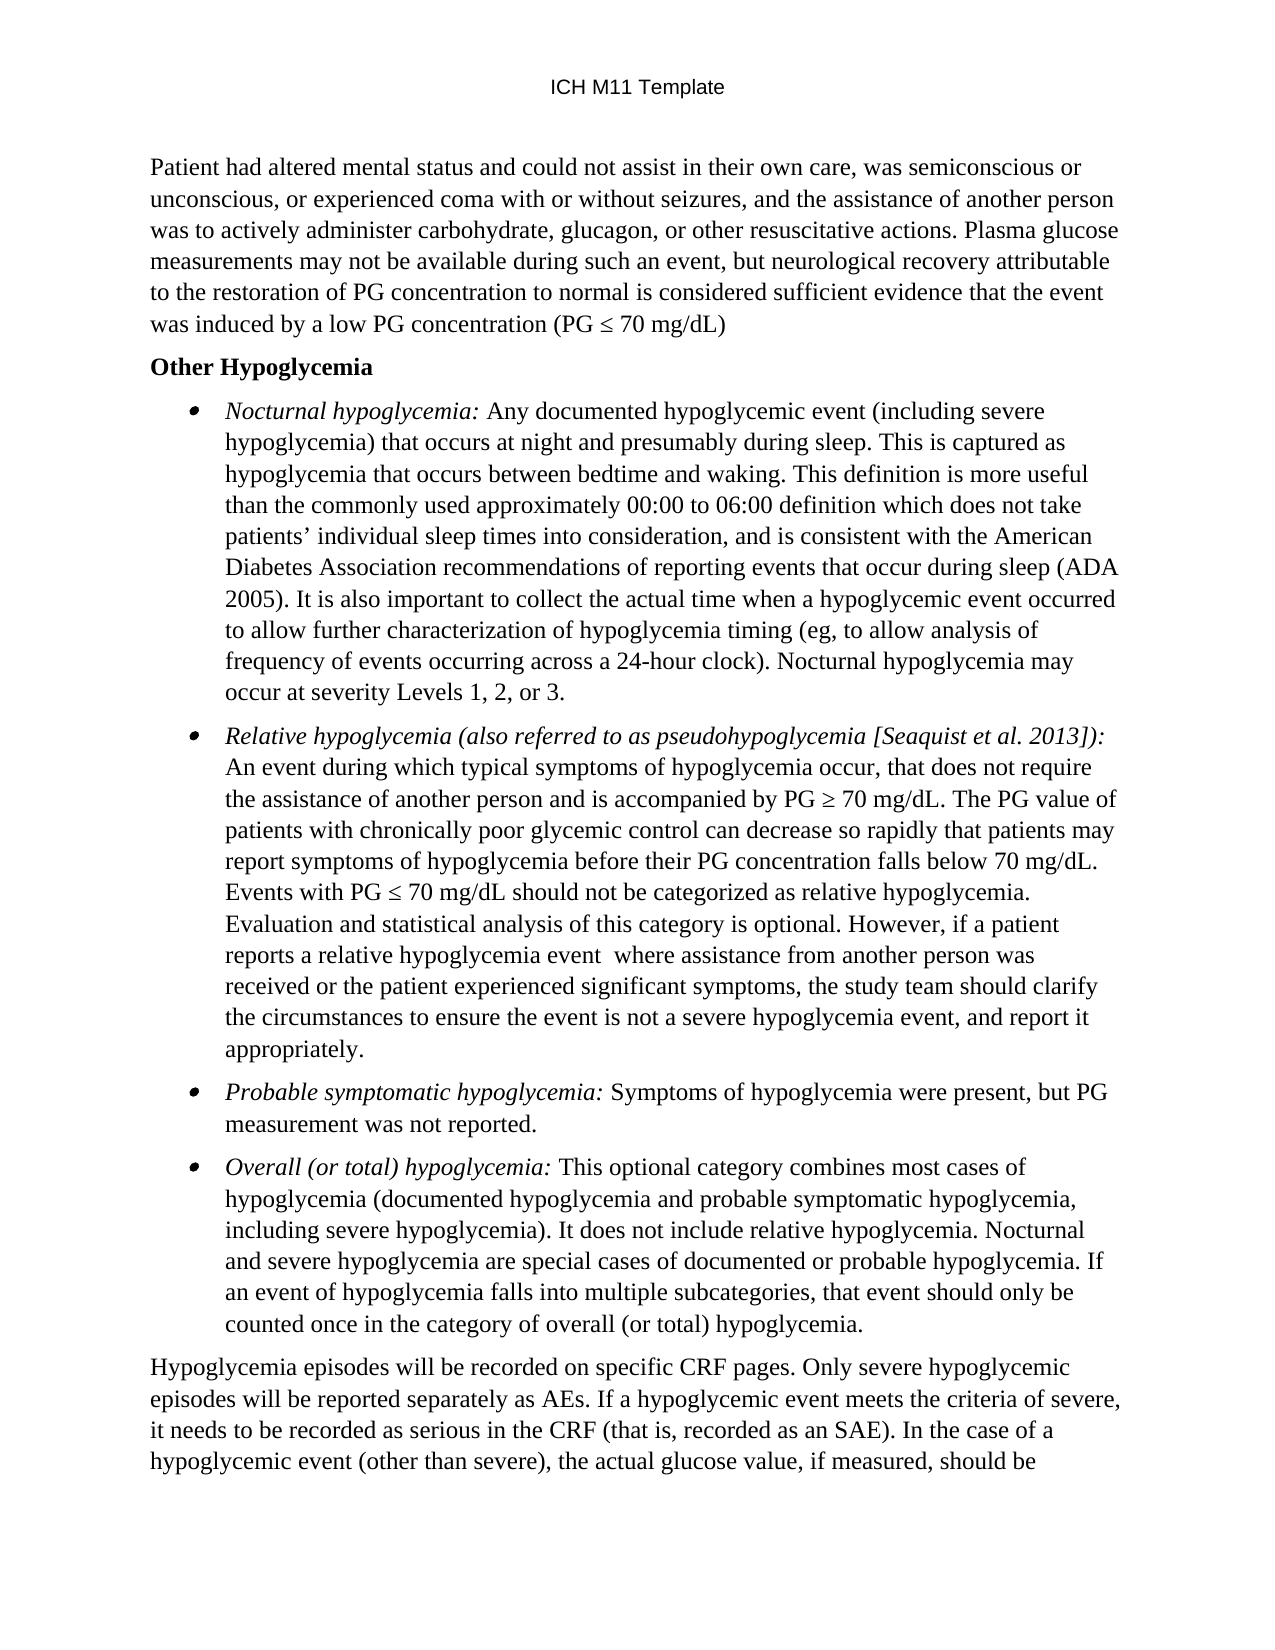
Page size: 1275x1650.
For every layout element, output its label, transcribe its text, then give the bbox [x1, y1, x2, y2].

text Other Hypoglycemia [150, 350, 1125, 381]
list Relative hypoglycemia (also referred to as pseudohypoglycemia [Seaquist et al. 2013]): An event during which typical symptoms of hypoglycemia occur, that does not require the assistance of another person and is accompanied by PG ≥ 70 mg/dL. The PG value of patients with chronically poor glycemic control can decrease so rapidly that patients may report symptoms of hypoglycemia before their PG concentration falls below 70 mg/dL. Events with PG ≤ 70 mg/dL should not be categorized as relative hypoglycemia. Evaluation and statistical analysis of this category is optional. However, if a patient reports a relative hypoglycemia event where assistance from another person was received or the patient experienced significant symptoms, the study team should clarify the circumstances to ensure the event is not a severe hypoglycemia event, and report it appropriately. [187, 719, 1125, 1062]
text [150, 1350, 1125, 1475]
list Overall (or total) hypoglycemia: This optional category combines most cases of hypoglycemia (documented hypoglycemia and probable symptomatic hypoglycemia, including severe hypoglycemia). It does not include relative hypoglycemia. Nocturnal and severe hypoglycemia are special cases of documented or probable hypoglycemia. If an event of hypoglycemia falls into multiple subcategories, that event should only be counted once in the category of overall (or total) hypoglycemia. [187, 1150, 1125, 1337]
list Nocturnal hypoglycemia: Any documented hypoglycemic event (including severe hypoglycemia) that occurs at night and presumably during sleep. This is captured as hypoglycemia that occurs between bedtime and waking. This definition is more useful than the commonly used approximately 00:00 to 06:00 definition which does not take patients’ individual sleep times into consideration, and is consistent with the American Diabetes Association recommendations of reporting events that occur during sleep (ADA 2005). It is also important to collect the actual time when a hypoglycemic event occurred to allow further characterization of hypoglycemia timing (eg, to allow analysis of frequency of events occurring across a 24-hour clock). Nocturnal hypoglycemia may occur at severity Levels 1, 2, or 3. [187, 394, 1125, 706]
list Probable symptomatic hypoglycemia: Symptoms of hypoglycemia were present, but PG measurement was not reported. [187, 1075, 1125, 1137]
text Patient had altered mental status and could not assist in their own care, was semiconscious or unconscious, or experienced coma with or without seizures, and the assistance of another person was to actively administer carbohydrate, glucagon, or other resuscitative actions. Plasma glucose measurements may not be available during such an event, but neurological recovery attributable to the restoration of PG concentration to normal is considered sufficient evidence that the event was induced by a low PG concentration (PG ≤ 70 mg/dL) [150, 150, 1125, 337]
